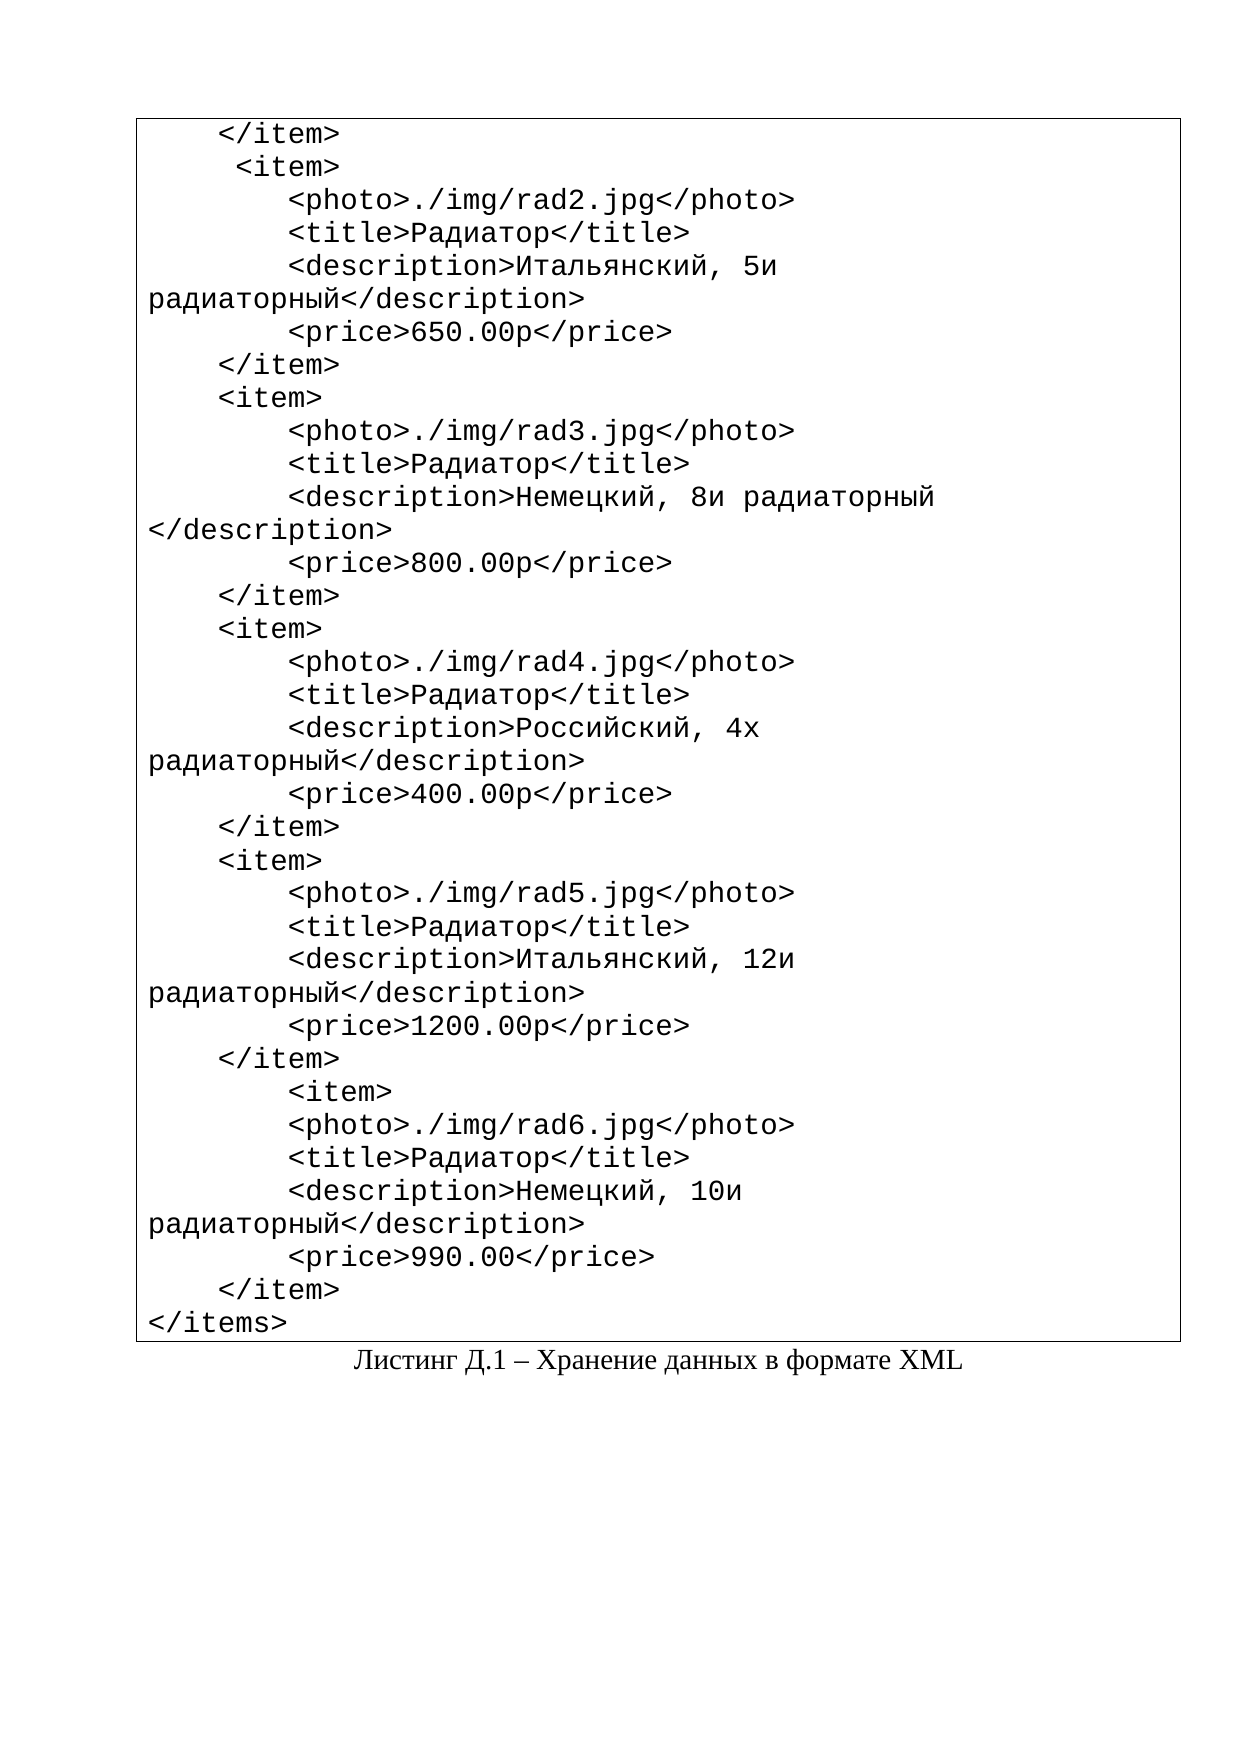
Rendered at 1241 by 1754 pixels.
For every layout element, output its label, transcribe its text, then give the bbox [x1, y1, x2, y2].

text Листинг Д.1 – Хранение данных в формате XML [136, 1342, 1181, 1376]
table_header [137, 119, 1180, 1341]
